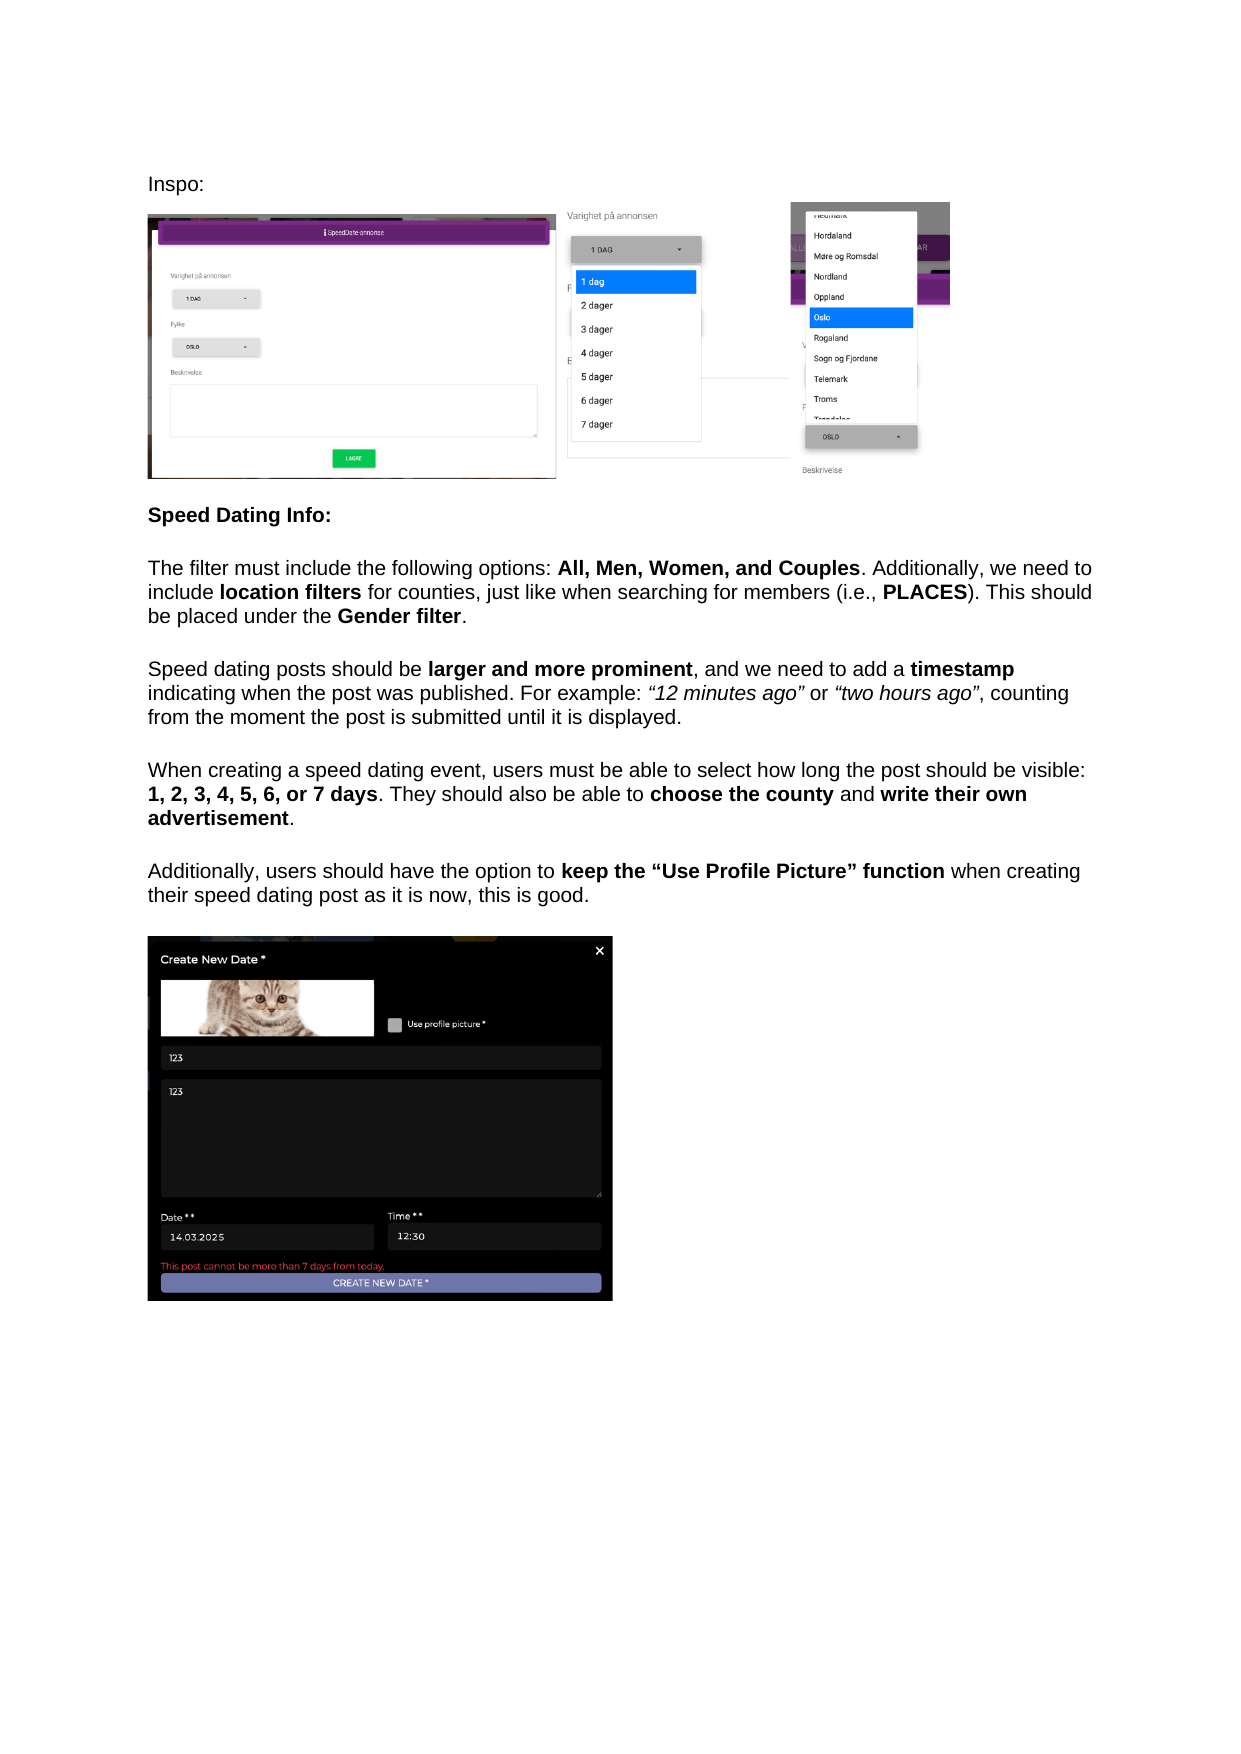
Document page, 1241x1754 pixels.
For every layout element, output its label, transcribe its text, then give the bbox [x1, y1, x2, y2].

picture [147, 195, 950, 479]
text The filter must include the following options: All, Men, Women, and Couples. Additionally, we need to include location filters for counties, just like when searching for members (i.e., PLACES). This should be placed under the Gender filter. [148, 556, 1093, 628]
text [148, 148, 1093, 527]
text Additionally, users should have the option to keep the “Use Profile Picture” function when creating their speed dating post as it is now, this is good. [148, 859, 1093, 907]
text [148, 936, 1093, 1588]
text Speed dating posts should be larger and more prominent, and we need to add a timestamp indicating when the post was published. For example: “12 minutes ago” or “two hours ago”, counting from the moment the post is submitted until it is displayed. [148, 657, 1093, 729]
picture [147, 936, 613, 1301]
text When creating a speed dating event, users must be able to select how long the post should be visible: 1, 2, 3, 4, 5, 6, or 7 days. They should also be able to choose the county and write their own advertisement. [148, 758, 1093, 830]
